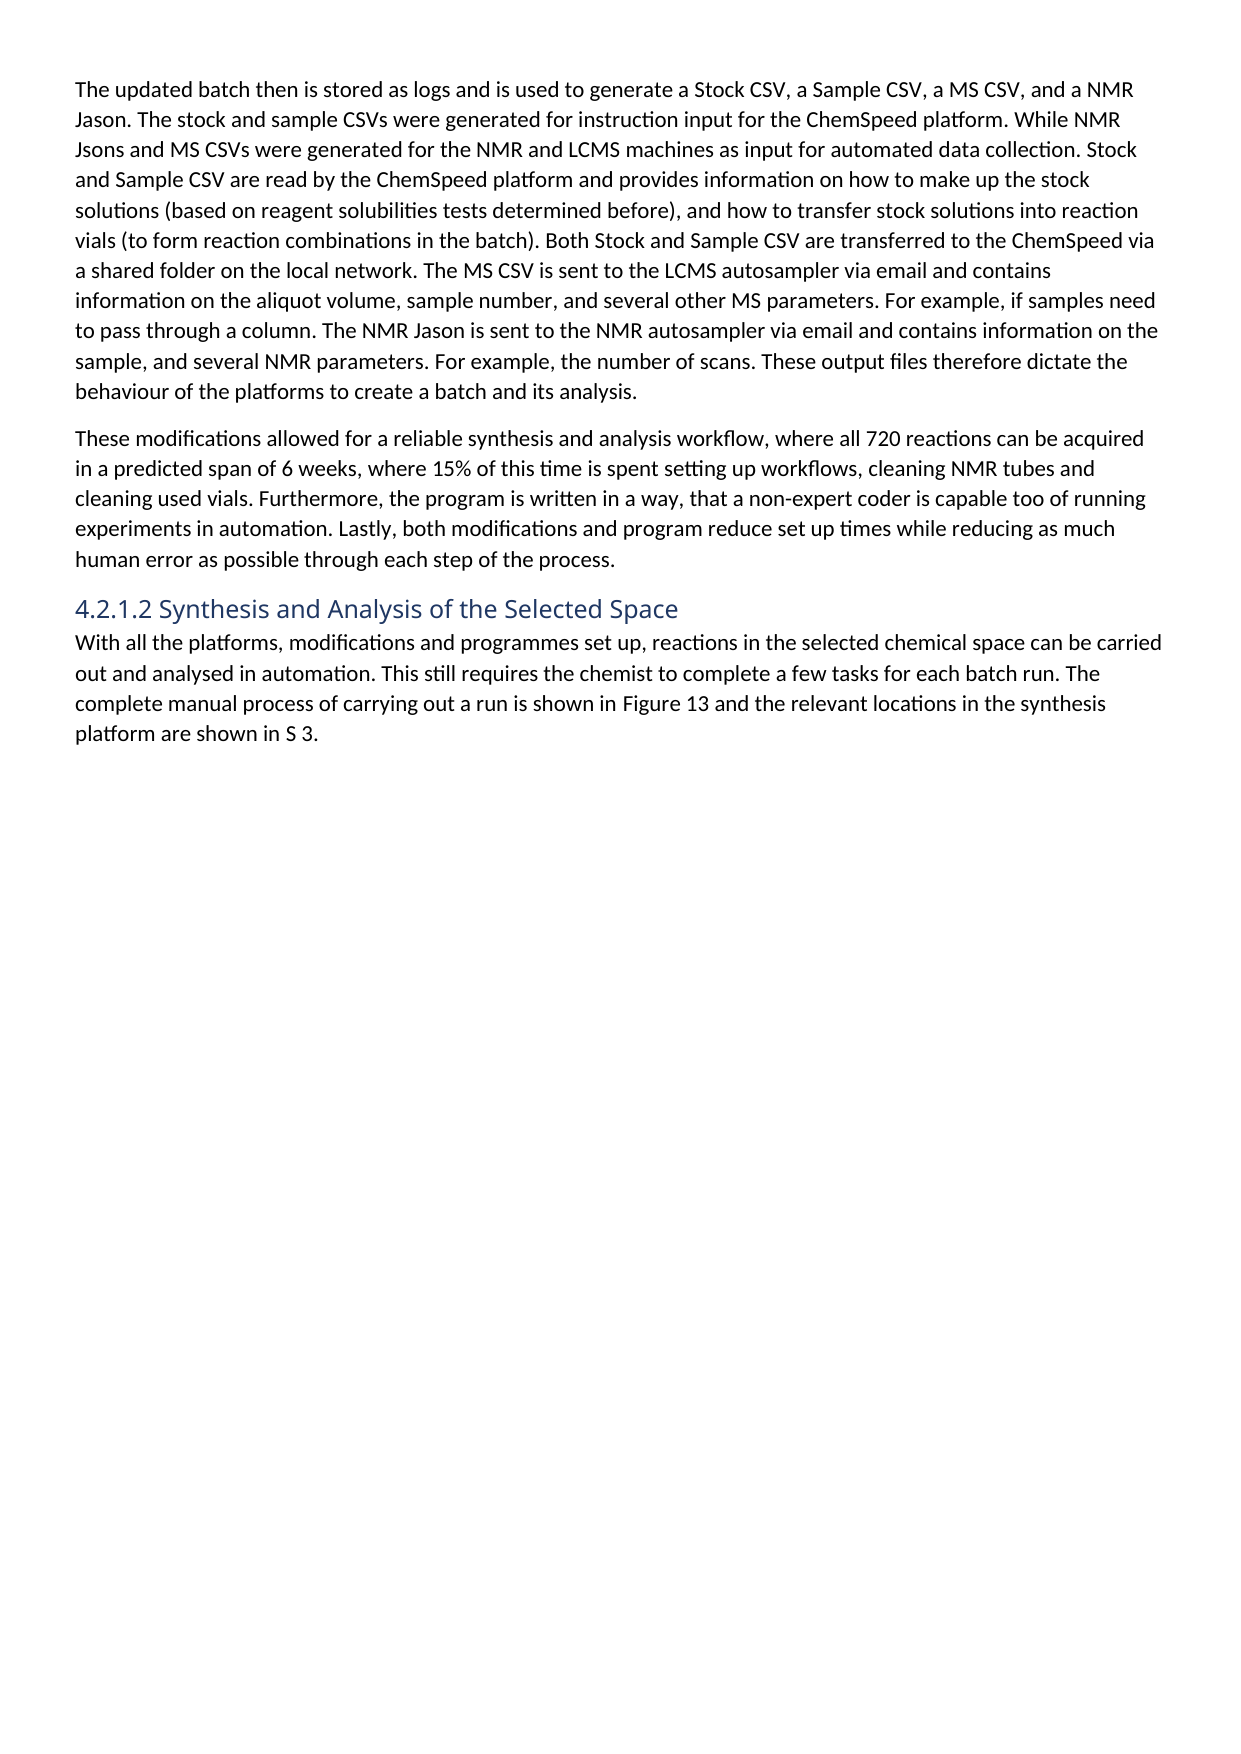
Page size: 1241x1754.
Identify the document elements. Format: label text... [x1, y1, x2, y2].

text The updated batch then is stored as logs and is used to generate a Stock CSV, a Sample CSV, a MS CSV, and a NMR Jason. The stock and sample CSVs were generated for instruction input for the ChemSpeed platform. While NMR Jsons and MS CSVs were generated for the NMR and LCMS machines as input for automated data collection. Stock and Sample CSV are read by the ChemSpeed platform and provides information on how to make up the stock solutions (based on reagent solubilities tests determined before), and how to transfer stock solutions into reaction vials (to form reaction combinations in the batch). Both Stock and Sample CSV are transferred to the ChemSpeed via a shared folder on the local network. The MS CSV is sent to the LCMS autosampler via email and contains information on the aliquot volume, sample number, and several other MS parameters. For example, if samples need to pass through a column. The NMR Jason is sent to the NMR autosampler via email and contains information on the sample, and several NMR parameters. For example, the number of scans. These output files therefore dictate the behaviour of the platforms to create a batch and its analysis. [75, 75, 1165, 405]
subtitle 4.2.1.2 Synthesis and Analysis of the Selected Space [75, 592, 1165, 626]
text With all the platforms, modifications and programmes set up, reactions in the selected chemical space can be carried out and analysed in automation. This still requires the chemist to complete a few tasks for each batch run. The complete manual process of carrying out a run is shown in Figure 13 and the relevant locations in the synthesis platform are shown in S 3. [75, 628, 1165, 747]
text These modifications allowed for a reliable synthesis and analysis workflow, where all 720 reactions can be acquired in a predicted span of 6 weeks, where 15% of this time is spent setting up workflows, cleaning NMR tubes and cleaning used vials. Furthermore, the program is written in a way, that a non-expert coder is capable too of running experiments in automation. Lastly, both modifications and program reduce set up times while reducing as much human error as possible through each step of the process. [75, 424, 1165, 573]
